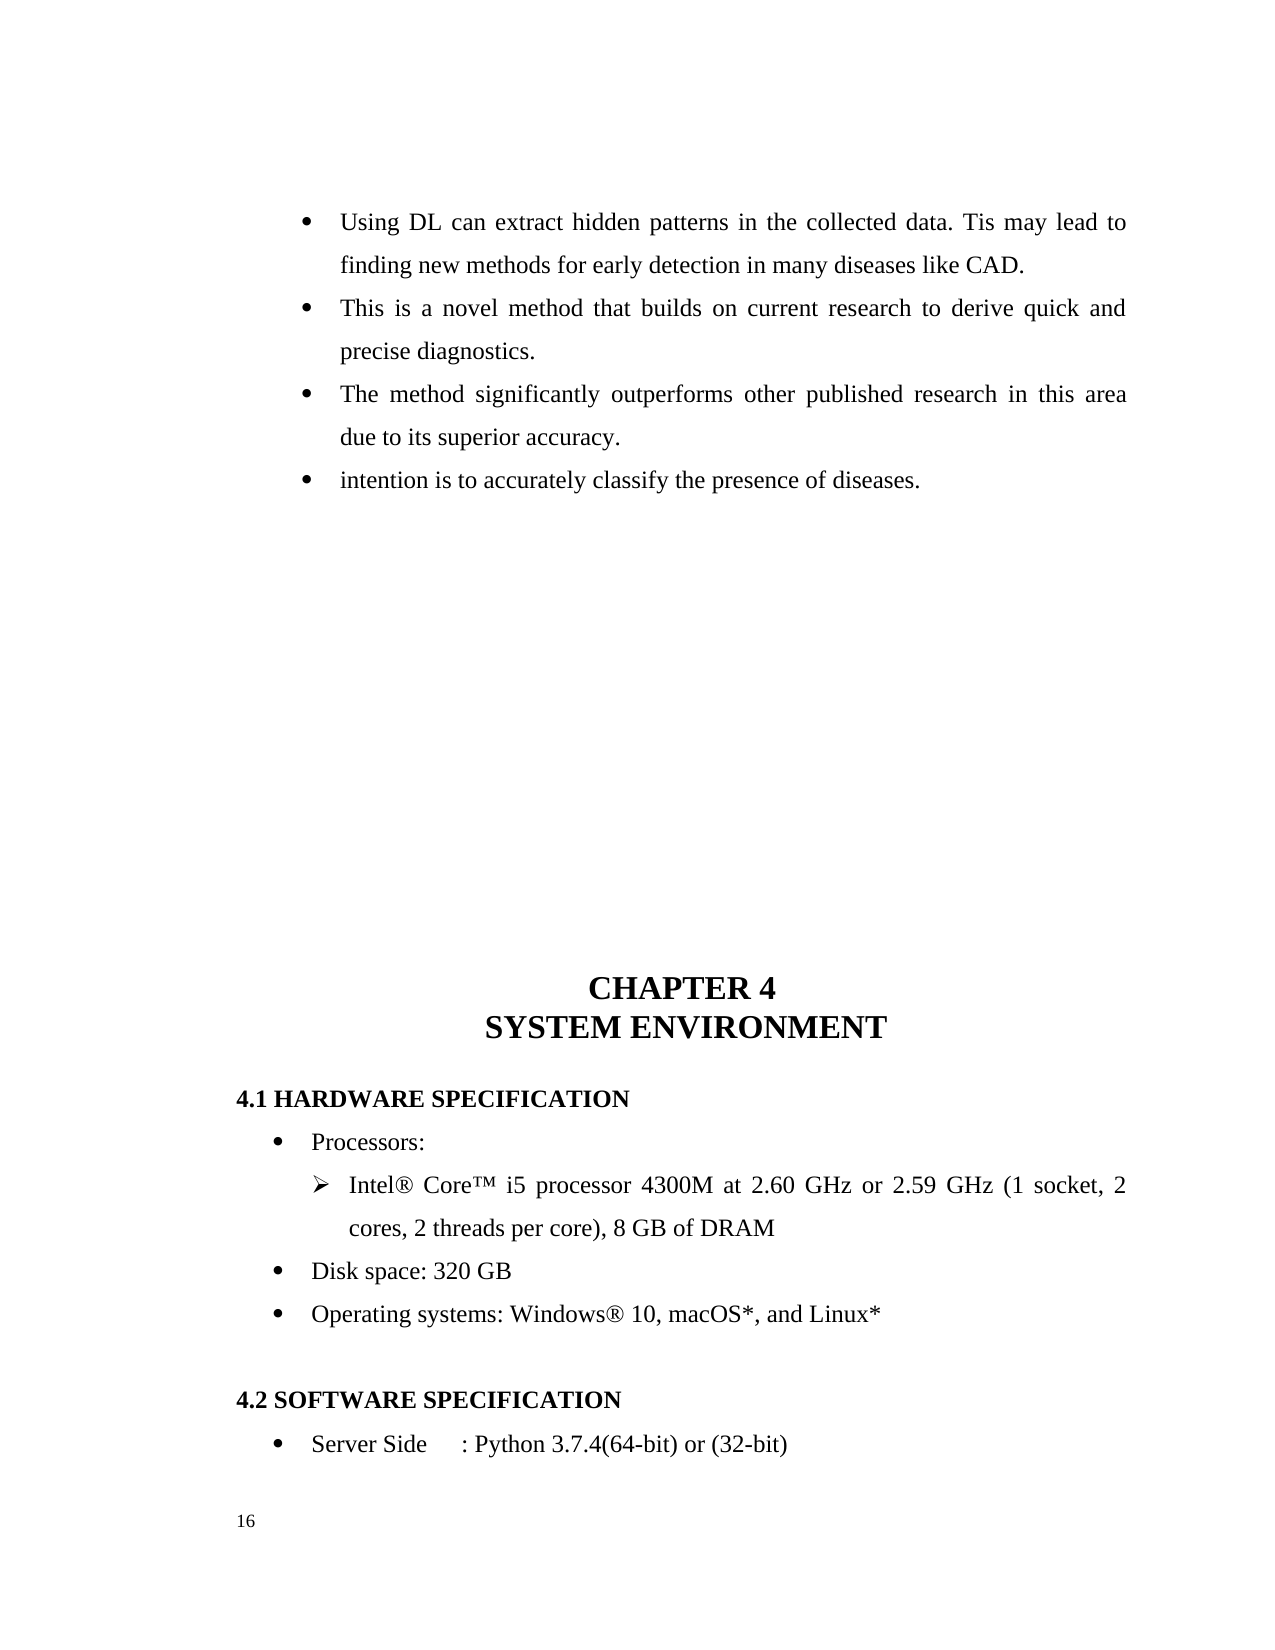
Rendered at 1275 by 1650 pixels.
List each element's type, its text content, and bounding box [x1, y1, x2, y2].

list Server Side : Python 3.7.4(64-bit) or (32-bit) [274, 1429, 1127, 1457]
list Processors: [274, 1127, 1127, 1156]
list CHAPTER 4 [236, 969, 1127, 1007]
list intention is to accurately classify the presence of diseases. [302, 466, 1127, 494]
list Using DL can extract hidden patterns in the collected data. Tis may lead to finding new methods for early detection in many diseases like CAD. [302, 207, 1127, 279]
list This is a novel method that builds on current research to derive quick and precise diagnostics. [302, 293, 1127, 365]
text 4.2 SOFTWARE SPECIFICATION [236, 1386, 1127, 1414]
text 4.1 HARDWARE SPECIFICATION [236, 1084, 1127, 1112]
text SYSTEM ENVIRONMENT [236, 1007, 1127, 1045]
list The method significantly outperforms other published research in this area due to its superior accuracy. [302, 379, 1127, 451]
list Disk space: 320 GB [274, 1256, 1127, 1285]
list Intel® Core™ i5 processor 4300M at 2.60 GHz or 2.59 GHz (1 socket, 2 cores, 2 threads per core), 8 GB of DRAM [311, 1170, 1127, 1242]
list Operating systems: Windows® 10, macOS*, and Linux* [274, 1299, 1127, 1328]
